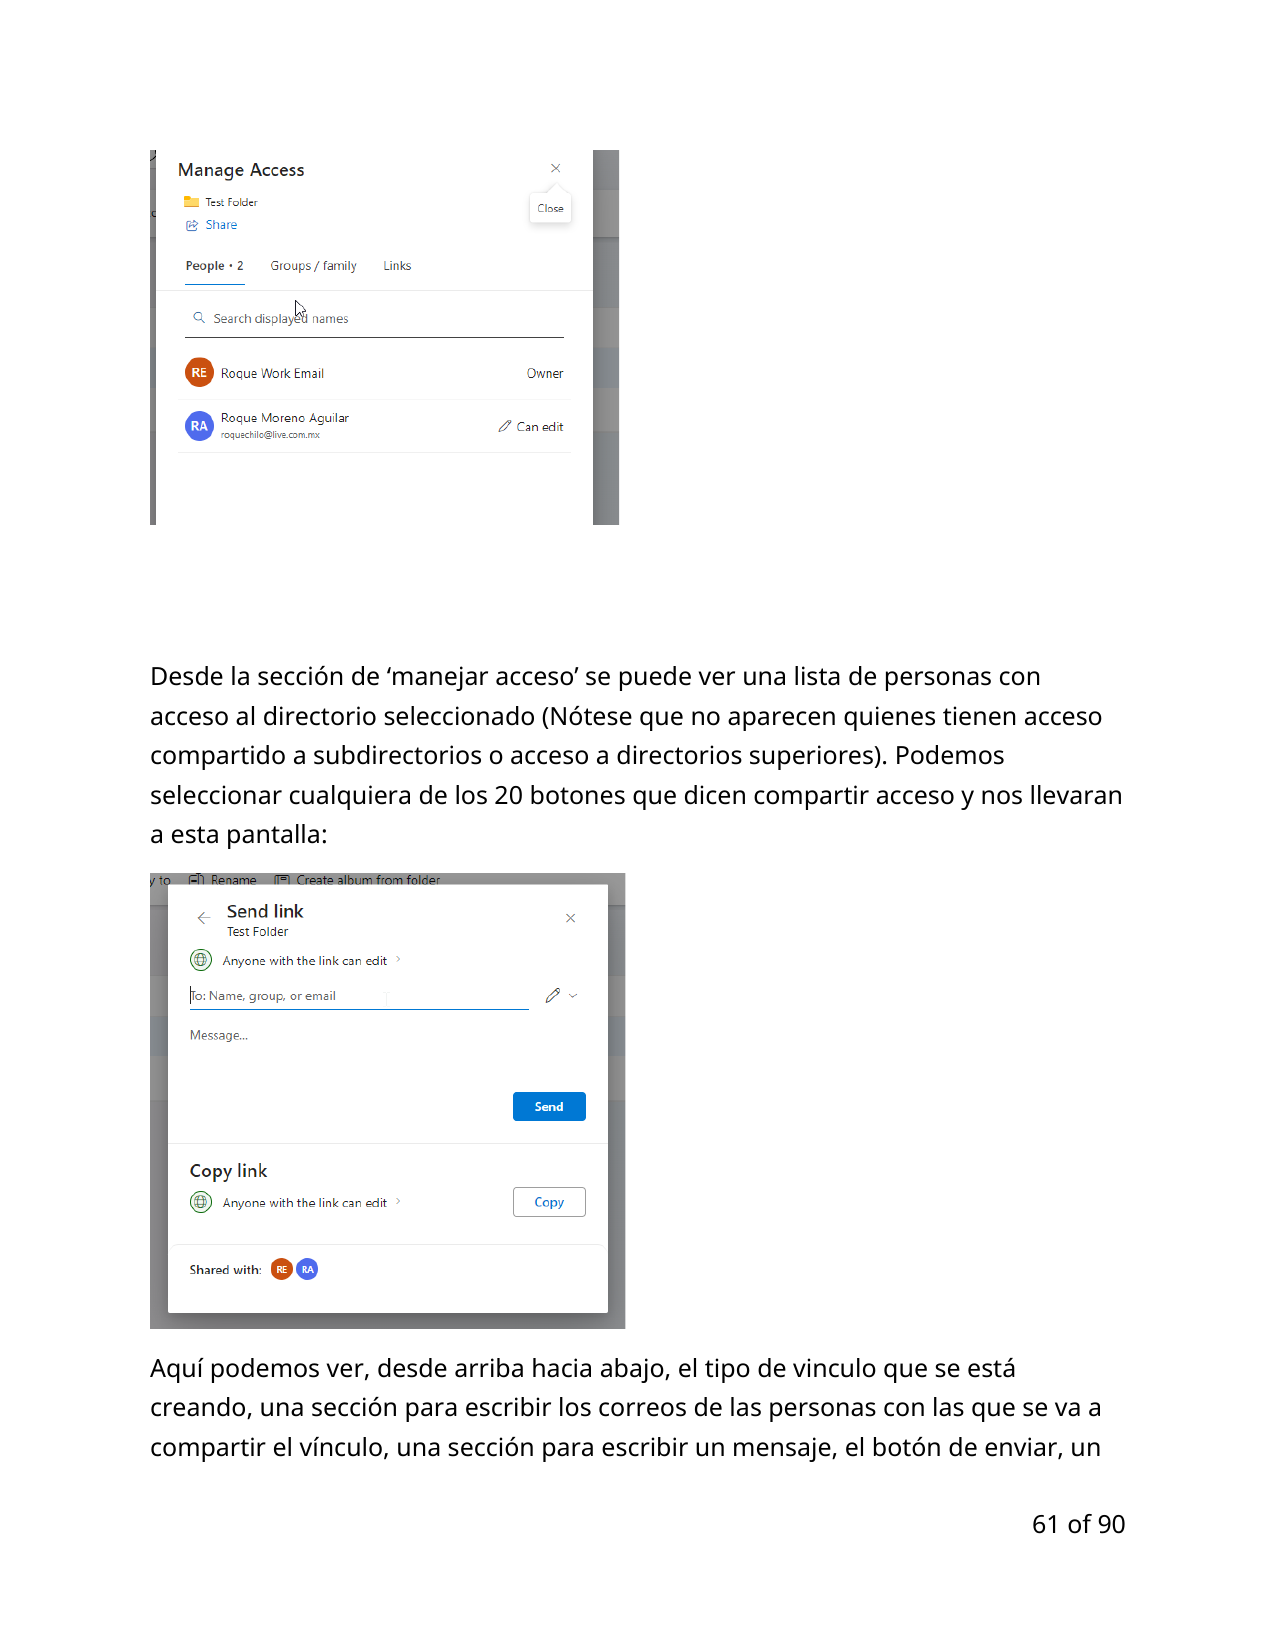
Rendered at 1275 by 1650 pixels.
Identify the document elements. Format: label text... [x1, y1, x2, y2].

picture [150, 873, 626, 1329]
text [150, 1351, 1125, 1463]
text Desde la sección de ‘manejar acceso’ se puede ver una lista de personas con acceso al directorio seleccionado (Nótese que no aparecen quienes tienen acceso compartido a subdirectorios o acceso a directorios superiores). Podemos seleccionar cualquiera de los 20 botones que dicen compartir acceso y nos llevaran a esta pantalla: [150, 659, 1125, 851]
picture [150, 150, 620, 525]
